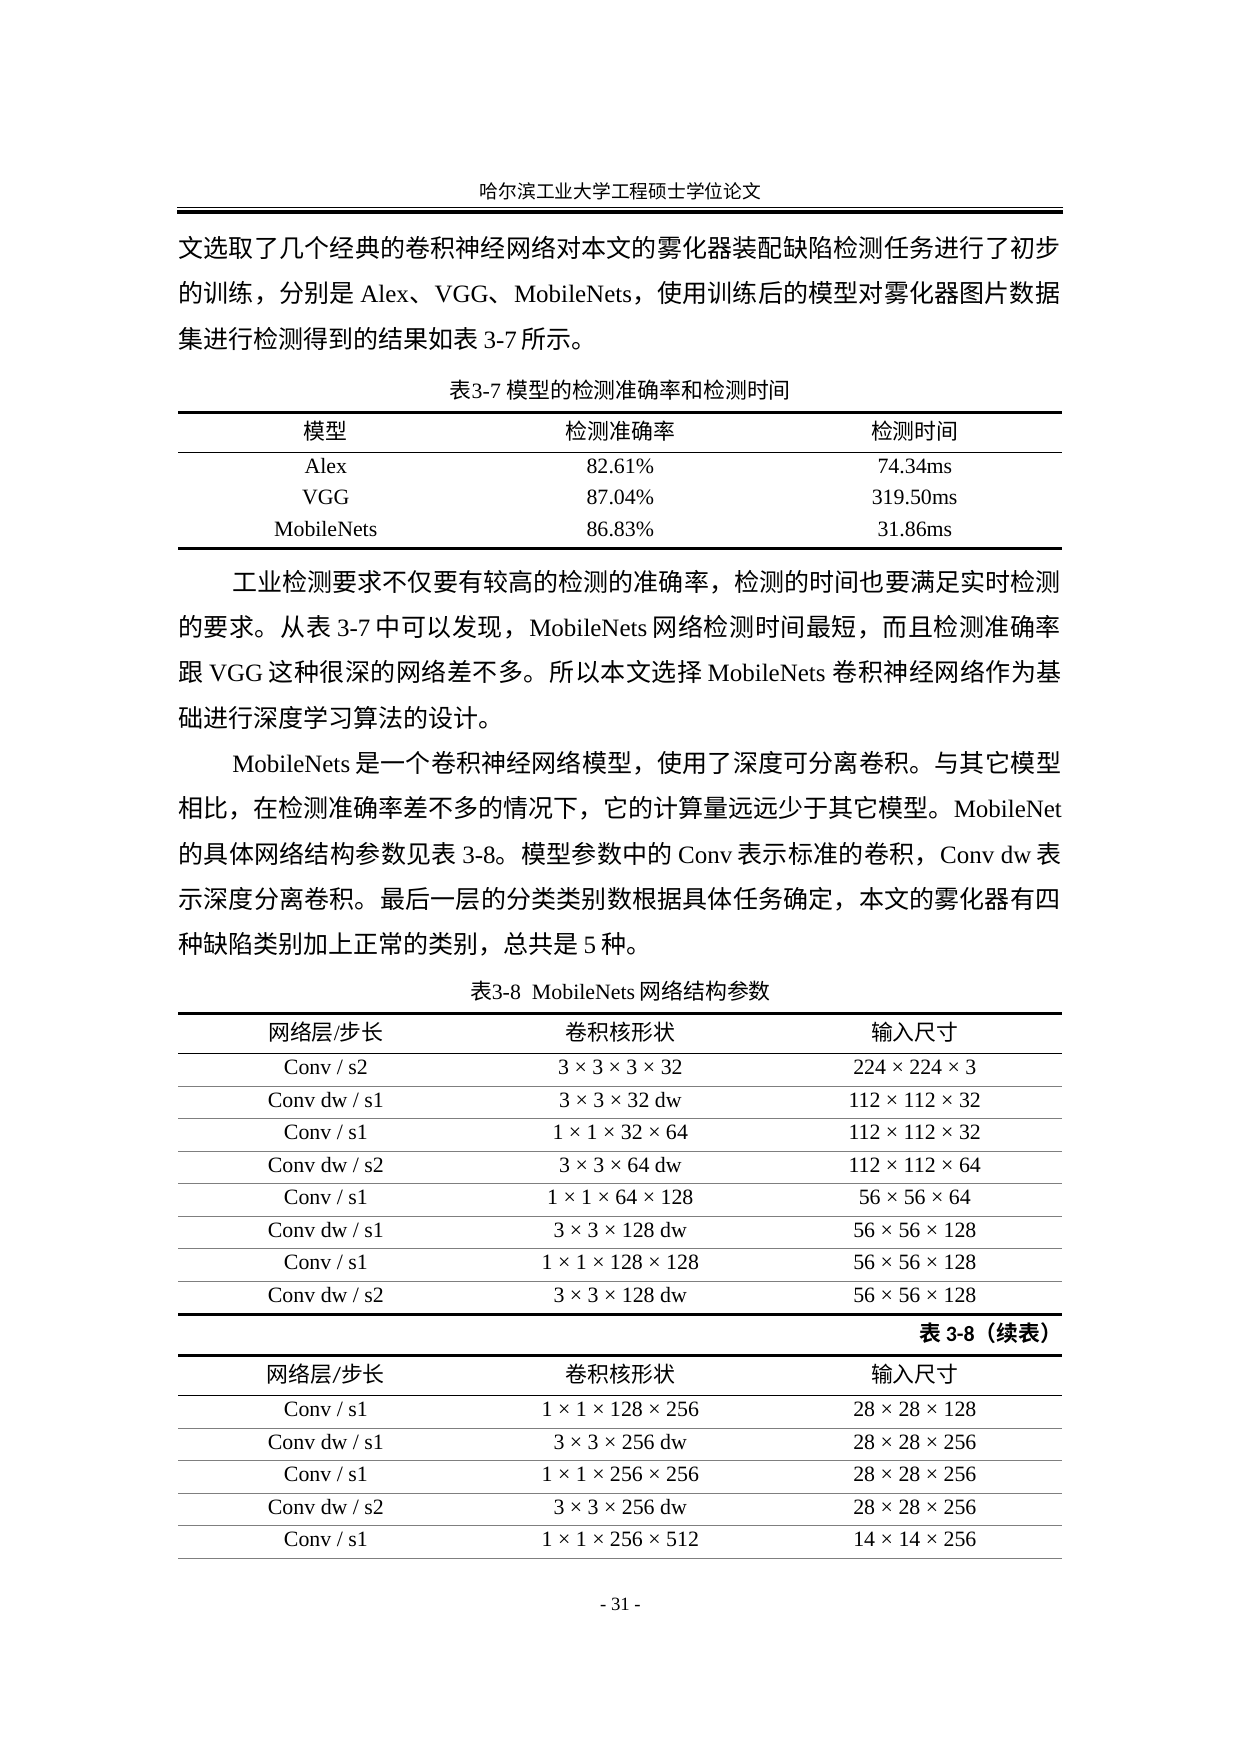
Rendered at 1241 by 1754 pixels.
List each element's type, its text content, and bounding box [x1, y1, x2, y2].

table_cell 28 × 28 × 256 [767, 1461, 1062, 1493]
table_cell 3 × 3 × 128 dw [473, 1217, 767, 1248]
table_header 卷积核形状 [473, 1015, 767, 1053]
table_cell 56 × 56 × 64 [767, 1184, 1062, 1216]
table_header 输入尺寸 [767, 1015, 1062, 1053]
table_cell 3 × 3 × 3 × 32 [473, 1054, 767, 1086]
table_cell 56 × 56 × 128 [767, 1282, 1062, 1313]
table_cell Conv dw / s2 [178, 1494, 473, 1525]
table_cell 输入尺寸 [767, 1357, 1062, 1395]
table_cell 3 × 3 × 256 dw [473, 1494, 767, 1525]
table_cell Alex [178, 453, 473, 484]
table_cell 3 × 3 × 256 dw [473, 1429, 767, 1460]
table_cell 112 × 112 × 64 [767, 1152, 1062, 1183]
table_cell 28 × 28 × 256 [767, 1494, 1062, 1525]
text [178, 228, 1062, 355]
table_cell 1 × 1 × 256 × 512 [473, 1526, 767, 1558]
table_header 模型 [178, 414, 473, 452]
table_cell Conv dw / s2 [178, 1282, 473, 1313]
table_cell 1 × 1 × 32 × 64 [473, 1119, 767, 1151]
table_cell Conv dw / s2 [178, 1152, 473, 1183]
table_cell Conv dw / s1 [178, 1429, 473, 1460]
table_cell Conv / s1 [178, 1249, 473, 1281]
table_cell Conv / s1 [178, 1461, 473, 1493]
table_cell Conv / s1 [178, 1184, 473, 1216]
table_cell 319.50ms [767, 484, 1062, 516]
table_cell Conv / s1 [178, 1396, 473, 1428]
table_cell 112 × 112 × 32 [767, 1119, 1062, 1151]
table_cell 3 × 3 × 128 dw [473, 1282, 767, 1313]
table_header 网络层/步长 [178, 1015, 473, 1053]
table_cell 56 × 56 × 128 [767, 1249, 1062, 1281]
table_cell 网络层/步长 [178, 1357, 473, 1395]
table_cell 14 × 14 × 256 [767, 1526, 1062, 1558]
table_cell 87.04% [473, 484, 767, 516]
table_cell 28 × 28 × 256 [767, 1429, 1062, 1460]
table_cell 224 × 224 × 3 [767, 1054, 1062, 1086]
table_cell Conv / s1 [178, 1119, 473, 1151]
table_cell 56 × 56 × 128 [767, 1217, 1062, 1248]
table_cell 3 × 3 × 32 dw [473, 1087, 767, 1118]
table_cell 1 × 1 × 64 × 128 [473, 1184, 767, 1216]
table_cell 86.83% [473, 516, 767, 547]
table_cell 3 × 3 × 64 dw [473, 1152, 767, 1183]
table_cell Conv dw / s1 [178, 1087, 473, 1118]
table_cell 112 × 112 × 32 [767, 1087, 1062, 1118]
table_header 检测时间 [767, 414, 1062, 452]
table_cell 28 × 28 × 128 [767, 1396, 1062, 1428]
table_header 检测准确率 [473, 414, 767, 452]
table_cell 卷积核形状 [473, 1357, 767, 1395]
table_cell VGG [178, 484, 473, 516]
table_cell 1 × 1 × 256 × 256 [473, 1461, 767, 1493]
table_cell 82.61% [473, 453, 767, 484]
table_cell 31.86ms [767, 516, 1062, 547]
table_cell Conv dw / s1 [178, 1217, 473, 1248]
table_cell 1 × 1 × 128 × 128 [473, 1249, 767, 1281]
table_cell Conv / s1 [178, 1526, 473, 1558]
table_cell Conv / s2 [178, 1054, 473, 1086]
table_cell 74.34ms [767, 453, 1062, 484]
table_cell MobileNets [178, 516, 473, 547]
table_cell 1 × 1 × 128 × 256 [473, 1396, 767, 1428]
